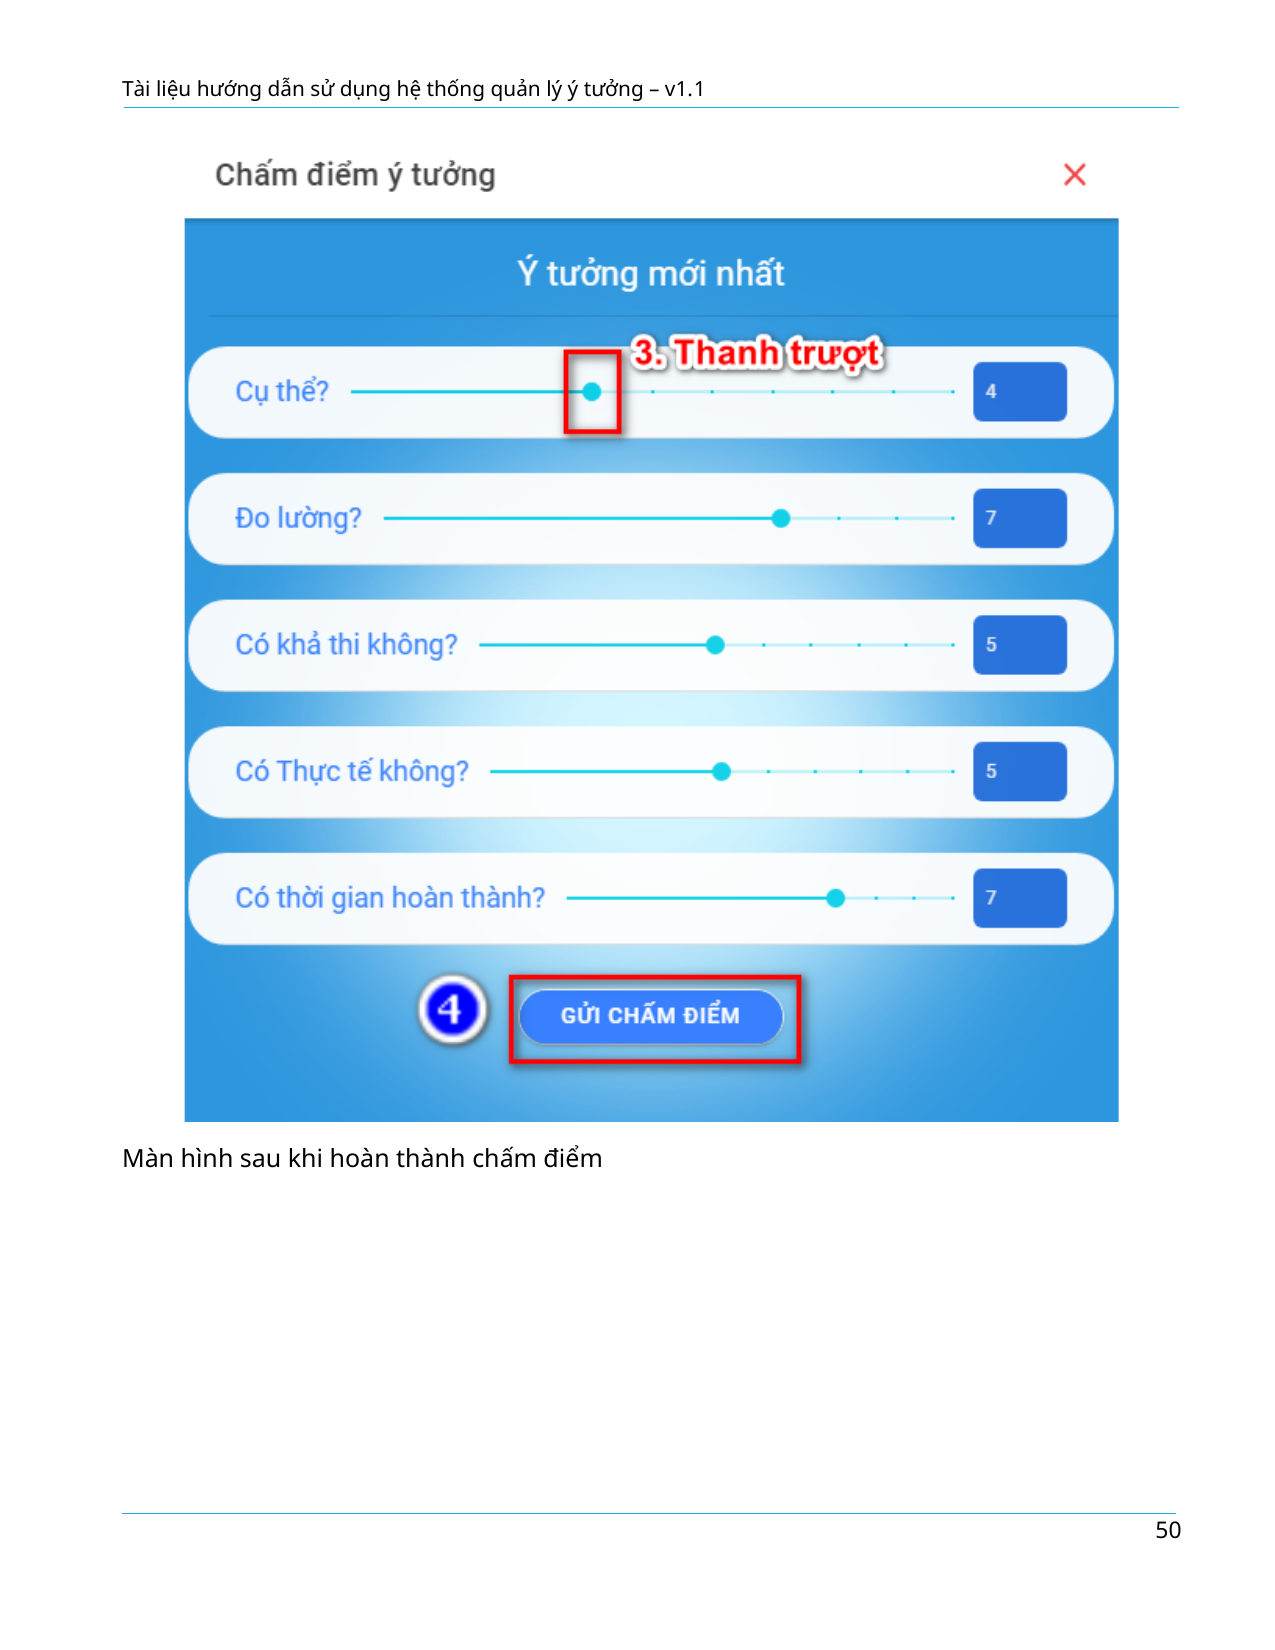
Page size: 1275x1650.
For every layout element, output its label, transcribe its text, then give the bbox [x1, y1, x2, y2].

text Màn hình sau khi hoàn thành chấm điểm [122, 1141, 1181, 1175]
picture [184, 131, 1119, 1122]
